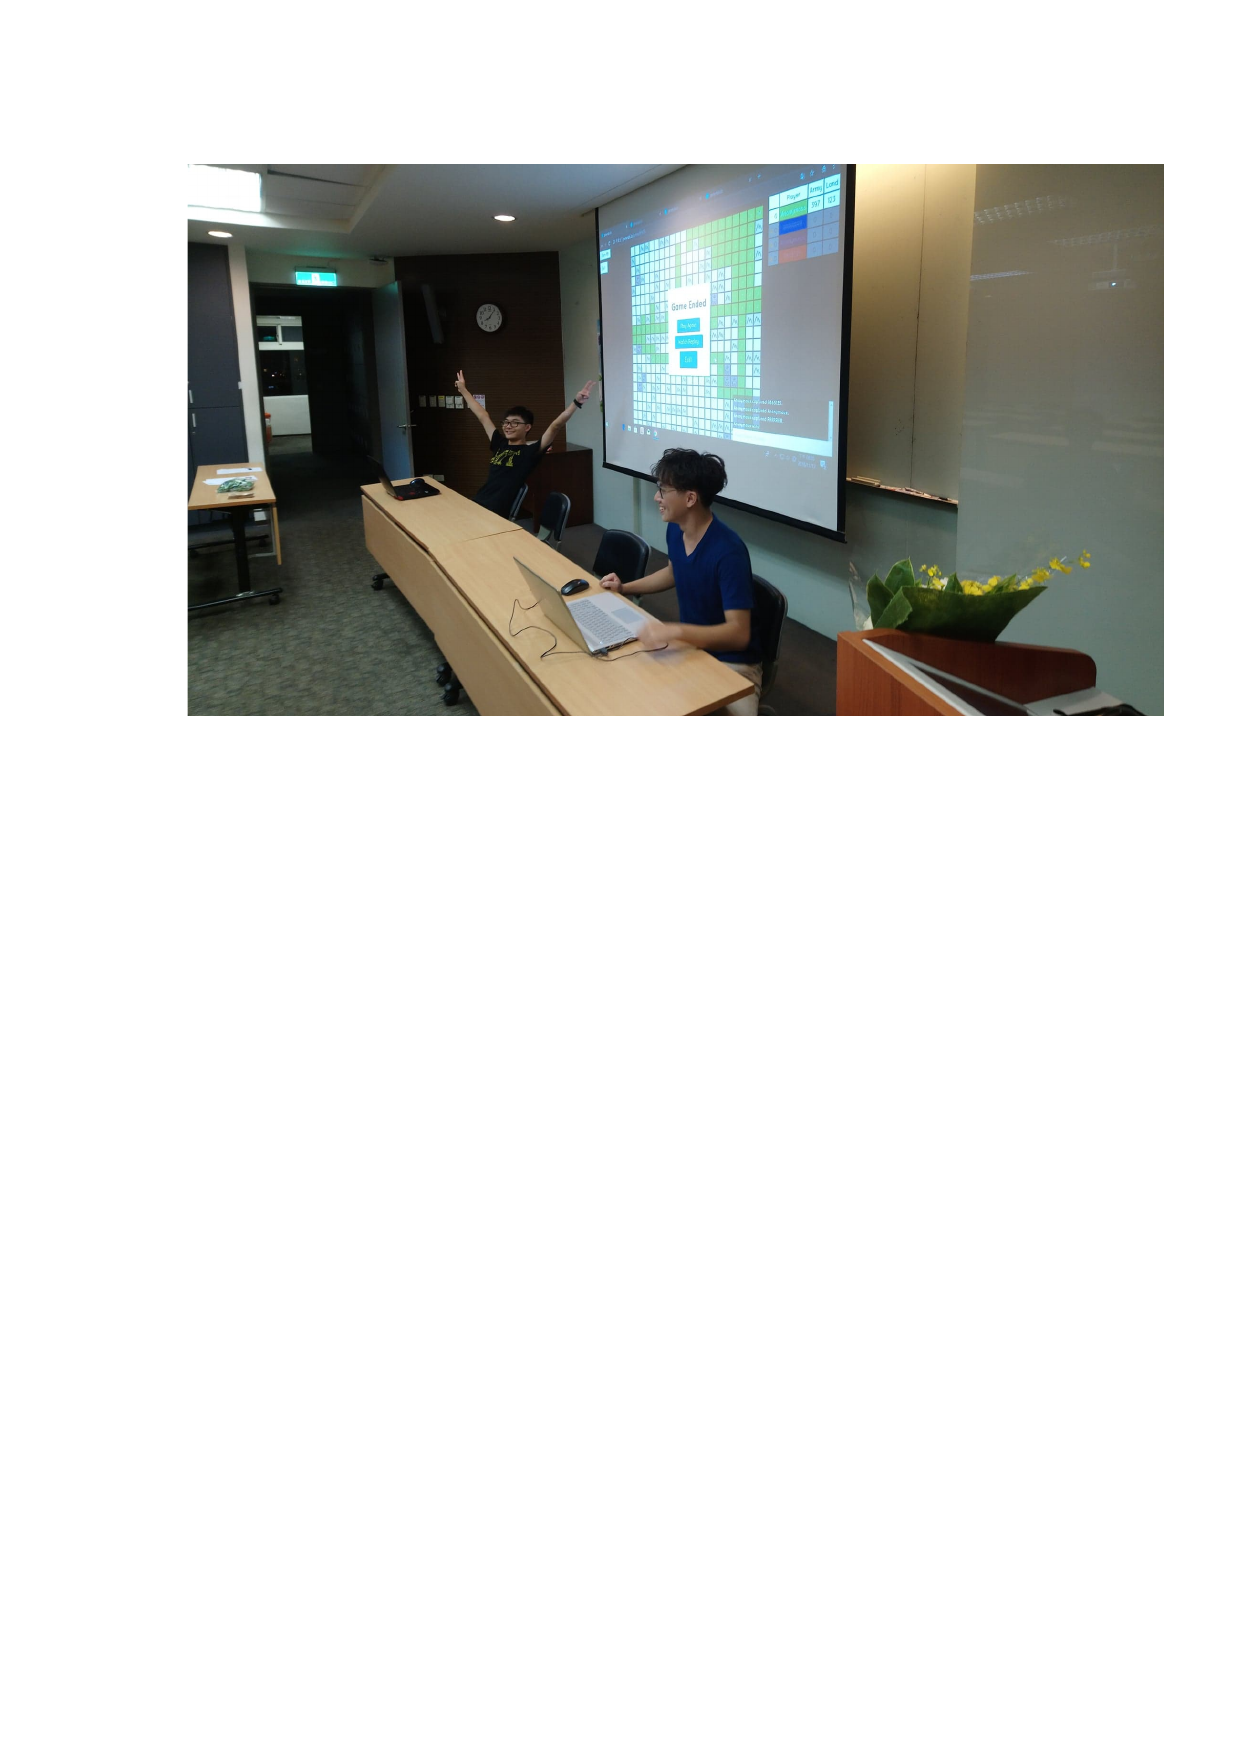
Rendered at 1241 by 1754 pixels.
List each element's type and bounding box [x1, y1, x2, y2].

picture [187, 164, 1164, 716]
